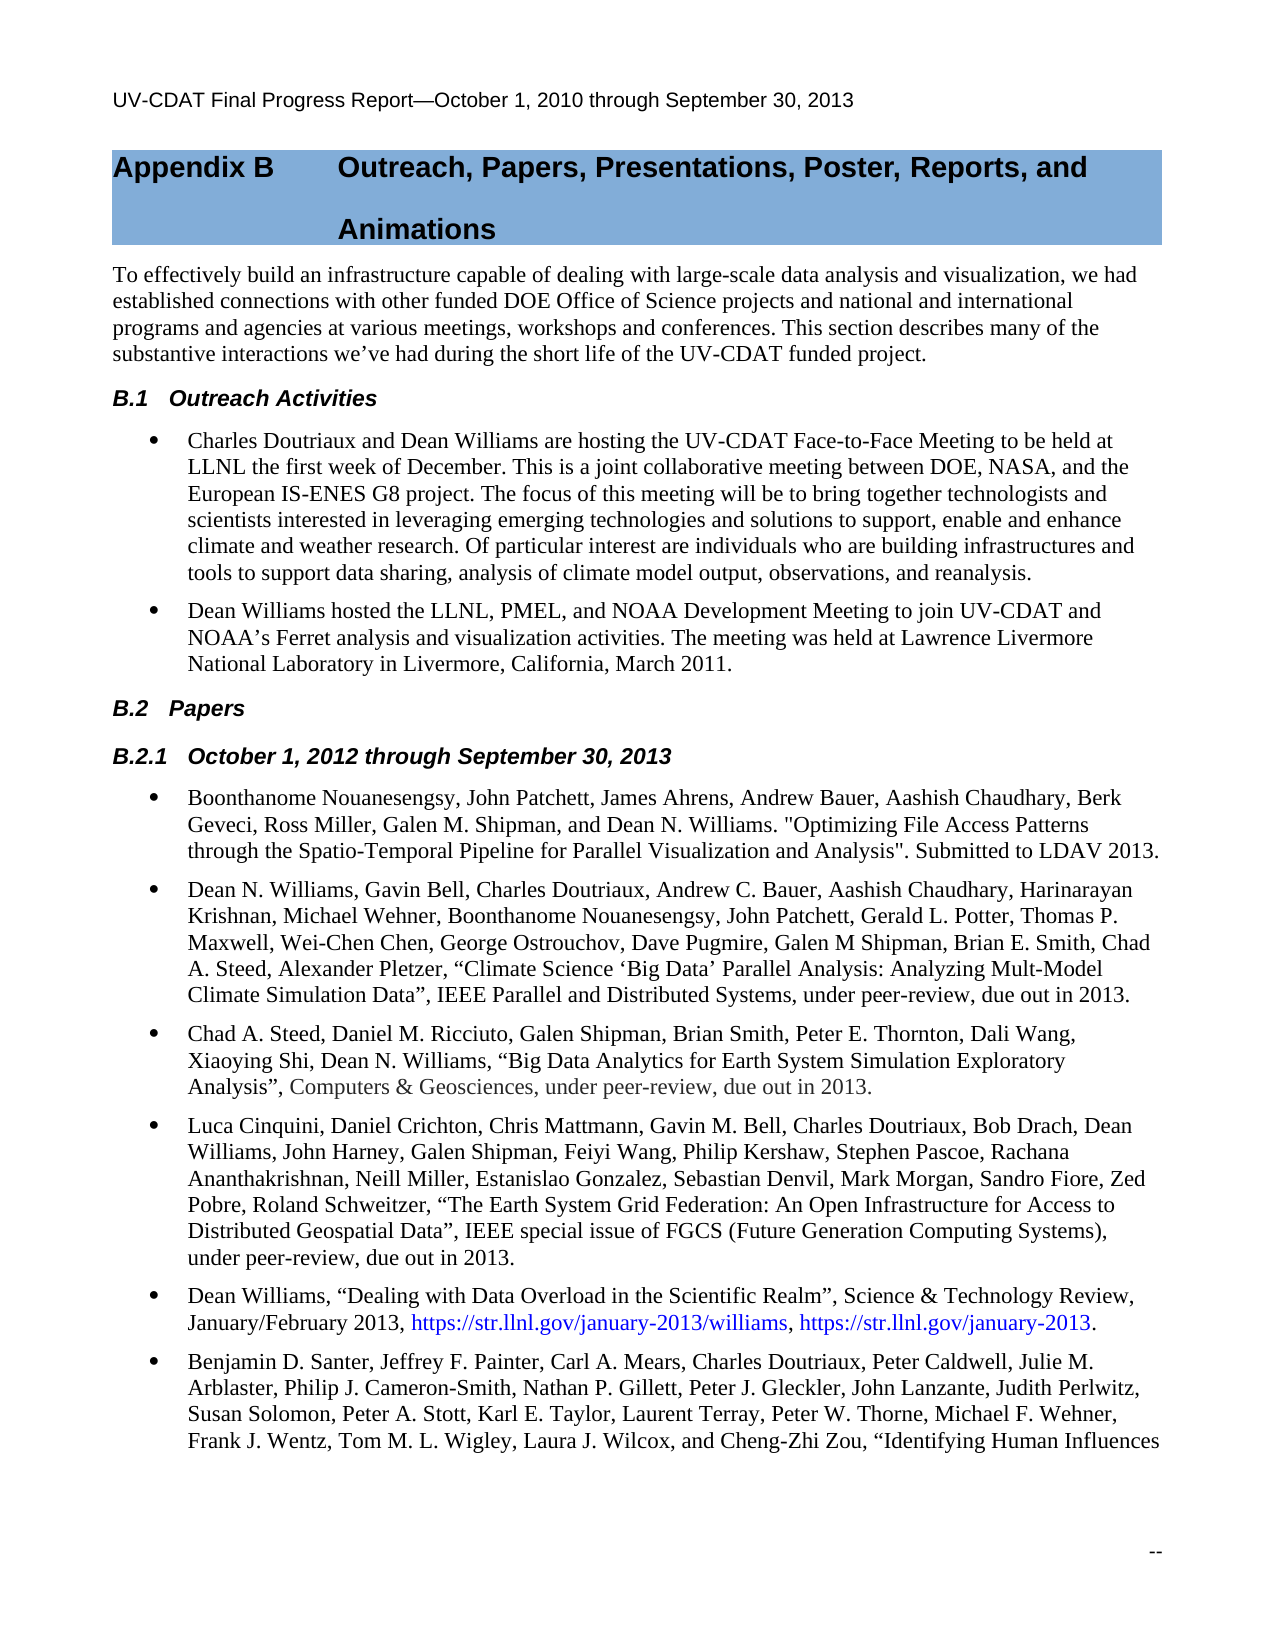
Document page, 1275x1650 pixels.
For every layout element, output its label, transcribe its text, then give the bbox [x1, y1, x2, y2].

list Papers [112, 695, 1162, 722]
list Dean N. Williams, Gavin Bell, Charles Doutriaux, Andrew C. Bauer, Aashish Chaudhary, Harinarayan Krishnan, Michael Wehner, Boonthanome Nouanesengsy, John Patchett, Gerald L. Potter, Thomas P. Maxwell, Wei-Chen Chen, George Ostrouchov, Dave Pugmire, Galen M Shipman, Brian E. Smith, Chad A. Steed, Alexander Pletzer, “Climate Science ‘Big Data’ Parallel Analysis: Analyzing Mult-Model Climate Simulation Data”, IEEE Parallel and Distributed Systems, under peer-review, due out in 2013. [150, 876, 1162, 1008]
list Charles Doutriaux and Dean Williams are hosting the UV-CDAT Face-to-Face Meeting to be held at LLNL the first week of December. This is a joint collaborative meeting between DOE, NASA, and the European IS-ENES G8 project. The focus of this meeting will be to bring together technologists and scientists interested in leveraging emerging technologies and solutions to support, enable and enhance climate and weather research. Of particular interest are individuals who are building infrastructures and tools to support data sharing, analysis of climate model output, observations, and reanalysis. [150, 427, 1162, 585]
text Animations [112, 212, 1162, 245]
text B.2.1 October 1, 2012 through September 30, 2013 [112, 743, 1162, 769]
list Dean Williams hosted the LLNL, PMEL, and NOAA Development Meeting to join UV-CDAT and NOAA’s Ferret analysis and visualization activities. The meeting was held at Lawrence Livermore National Laboratory in Livermore, California, March 2011. [150, 597, 1162, 677]
list Luca Cinquini, Daniel Crichton, Chris Mattmann, Gavin M. Bell, Charles Doutriaux, Bob Drach, Dean Williams, John Harney, Galen Shipman, Feiyi Wang, Philip Kershaw, Stephen Pascoe, Rachana Ananthakrishnan, Neill Miller, Estanislao Gonzalez, Sebastian Denvil, Mark Morgan, Sandro Fiore, Zed Pobre, Roland Schweitzer, “The Earth System Grid Federation: An Open Infrastructure for Access to Distributed Geospatial Data”, IEEE special issue of FGCS (Future Generation Computing Systems), under peer-review, due out in 2013. [150, 1112, 1162, 1270]
list Outreach Activities [112, 385, 1162, 412]
list Chad A. Steed, Daniel M. Ricciuto, Galen Shipman, Brian Smith, Peter E. Thornton, Dali Wang, Xiaoying Shi, Dean N. Williams, “Big Data Analytics for Earth System Simulation Exploratory Analysis”, Computers & Geosciences, under peer-review, due out in 2013. [150, 1020, 1162, 1099]
list Dean Williams, “Dealing with Data Overload in the Scientific Realm”, Science & Technology Review, January/February 2013, https://str.llnl.gov/january-2013/williams, https://str.llnl.gov/january-2013. [150, 1282, 1162, 1335]
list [150, 1348, 1162, 1453]
text To effectively build an infrastructure capable of dealing with large-scale data analysis and visualization, we had established connections with other funded DOE Office of Science projects and national and international programs and agencies at various meetings, workshops and conferences. This section describes many of the substantive interactions we’ve had during the short life of the UV-CDAT funded project. [112, 261, 1162, 367]
list Boonthanome Nouanesengsy, John Patchett, James Ahrens, Andrew Bauer, Aashish Chaudhary, Berk Geveci, Ross Miller, Galen M. Shipman, and Dean N. Williams. "Optimizing File Access Patterns through the Spatio-Temporal Pipeline for Parallel Visualization and Analysis". Submitted to LDAV 2013. [150, 784, 1162, 863]
list Outreach, Papers, Presentations, Poster, Reports, and [112, 150, 1162, 183]
